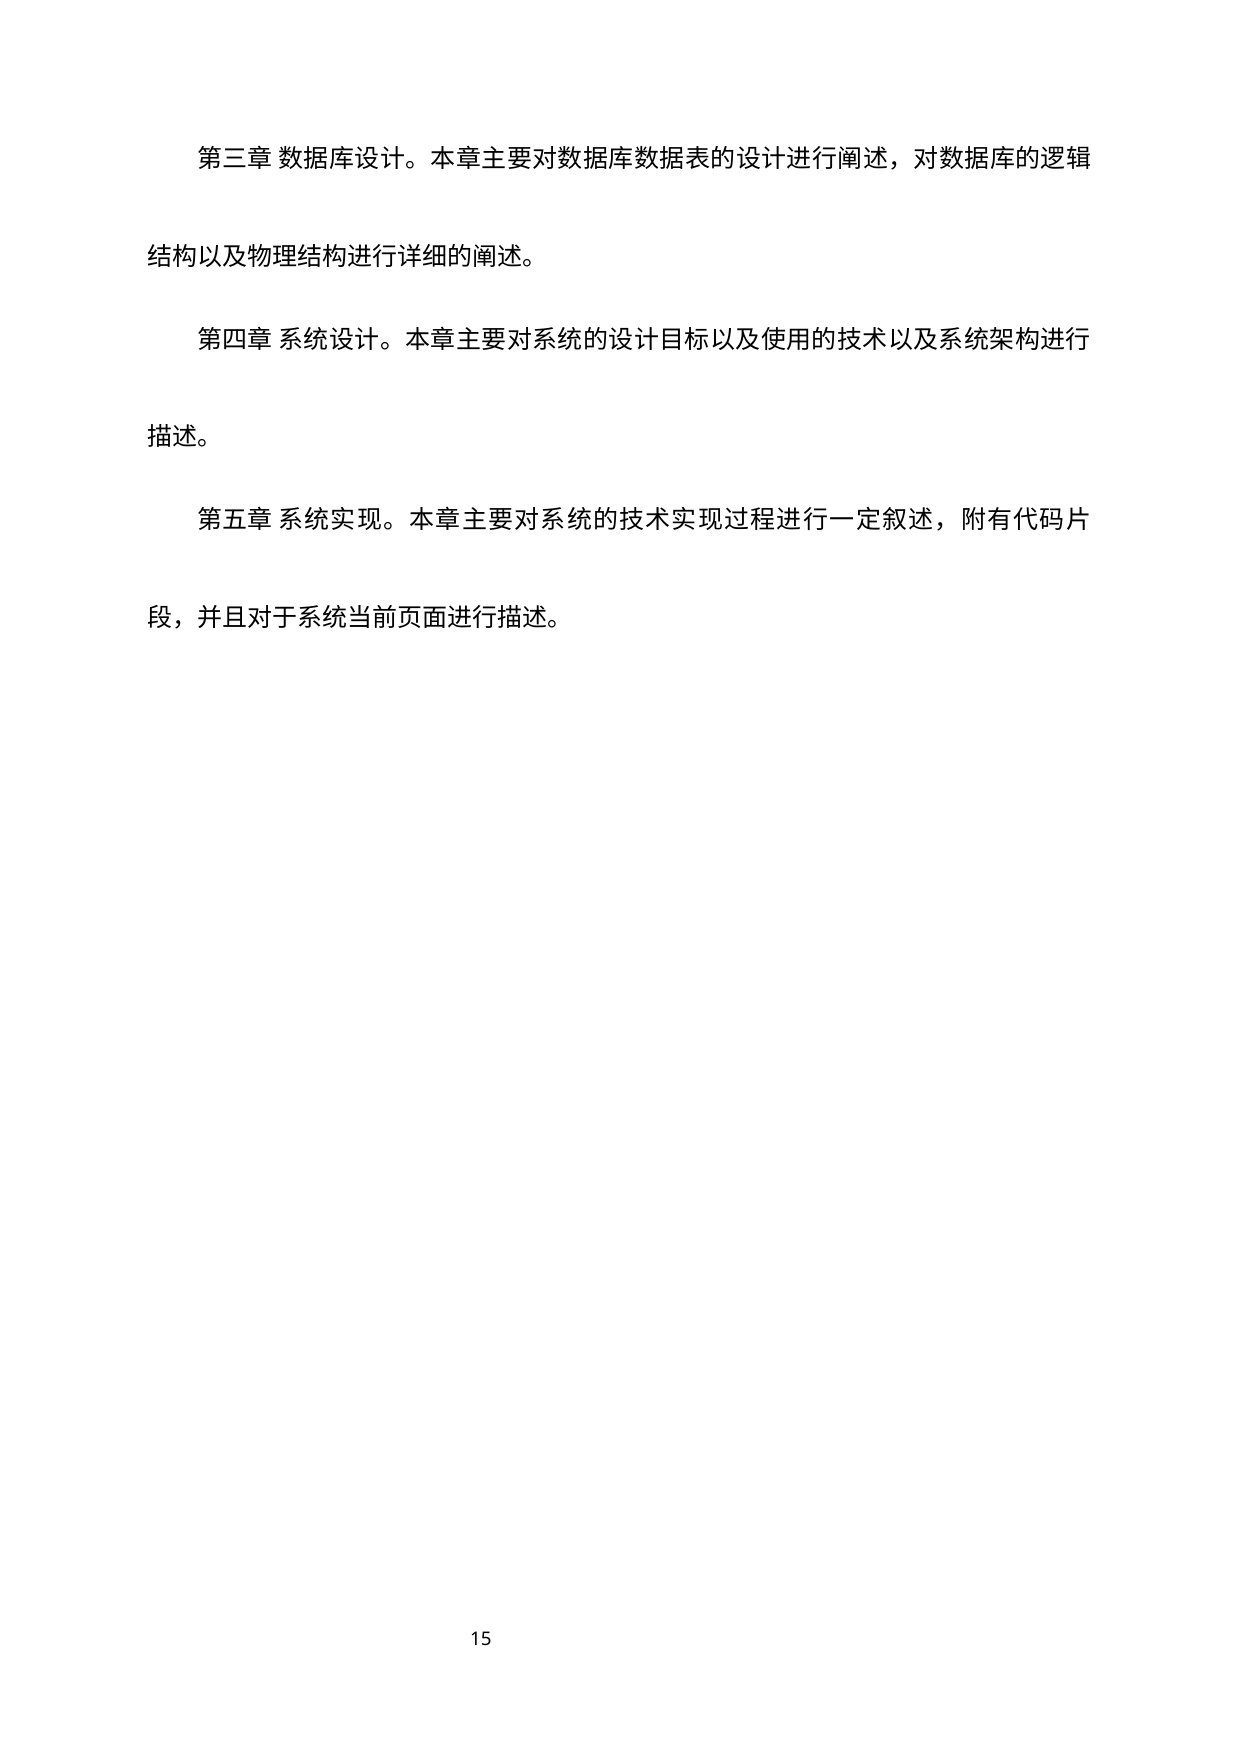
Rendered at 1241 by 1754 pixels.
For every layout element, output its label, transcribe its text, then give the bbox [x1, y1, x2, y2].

list 数据库设计。本章主要对数据库数据表的设计进行阐述，对数据库的逻辑结构以及物理结构进行详细的阐述。 [148, 124, 1093, 287]
list 系统设计。本章主要对系统的设计目标以及使用的技术以及系统架构进行描述。 [148, 305, 1093, 467]
list 系统实现。本章主要对系统的技术实现过程进行一定叙述，附有代码片段，并且对于系统当前页面进行描述。 [148, 485, 1093, 648]
